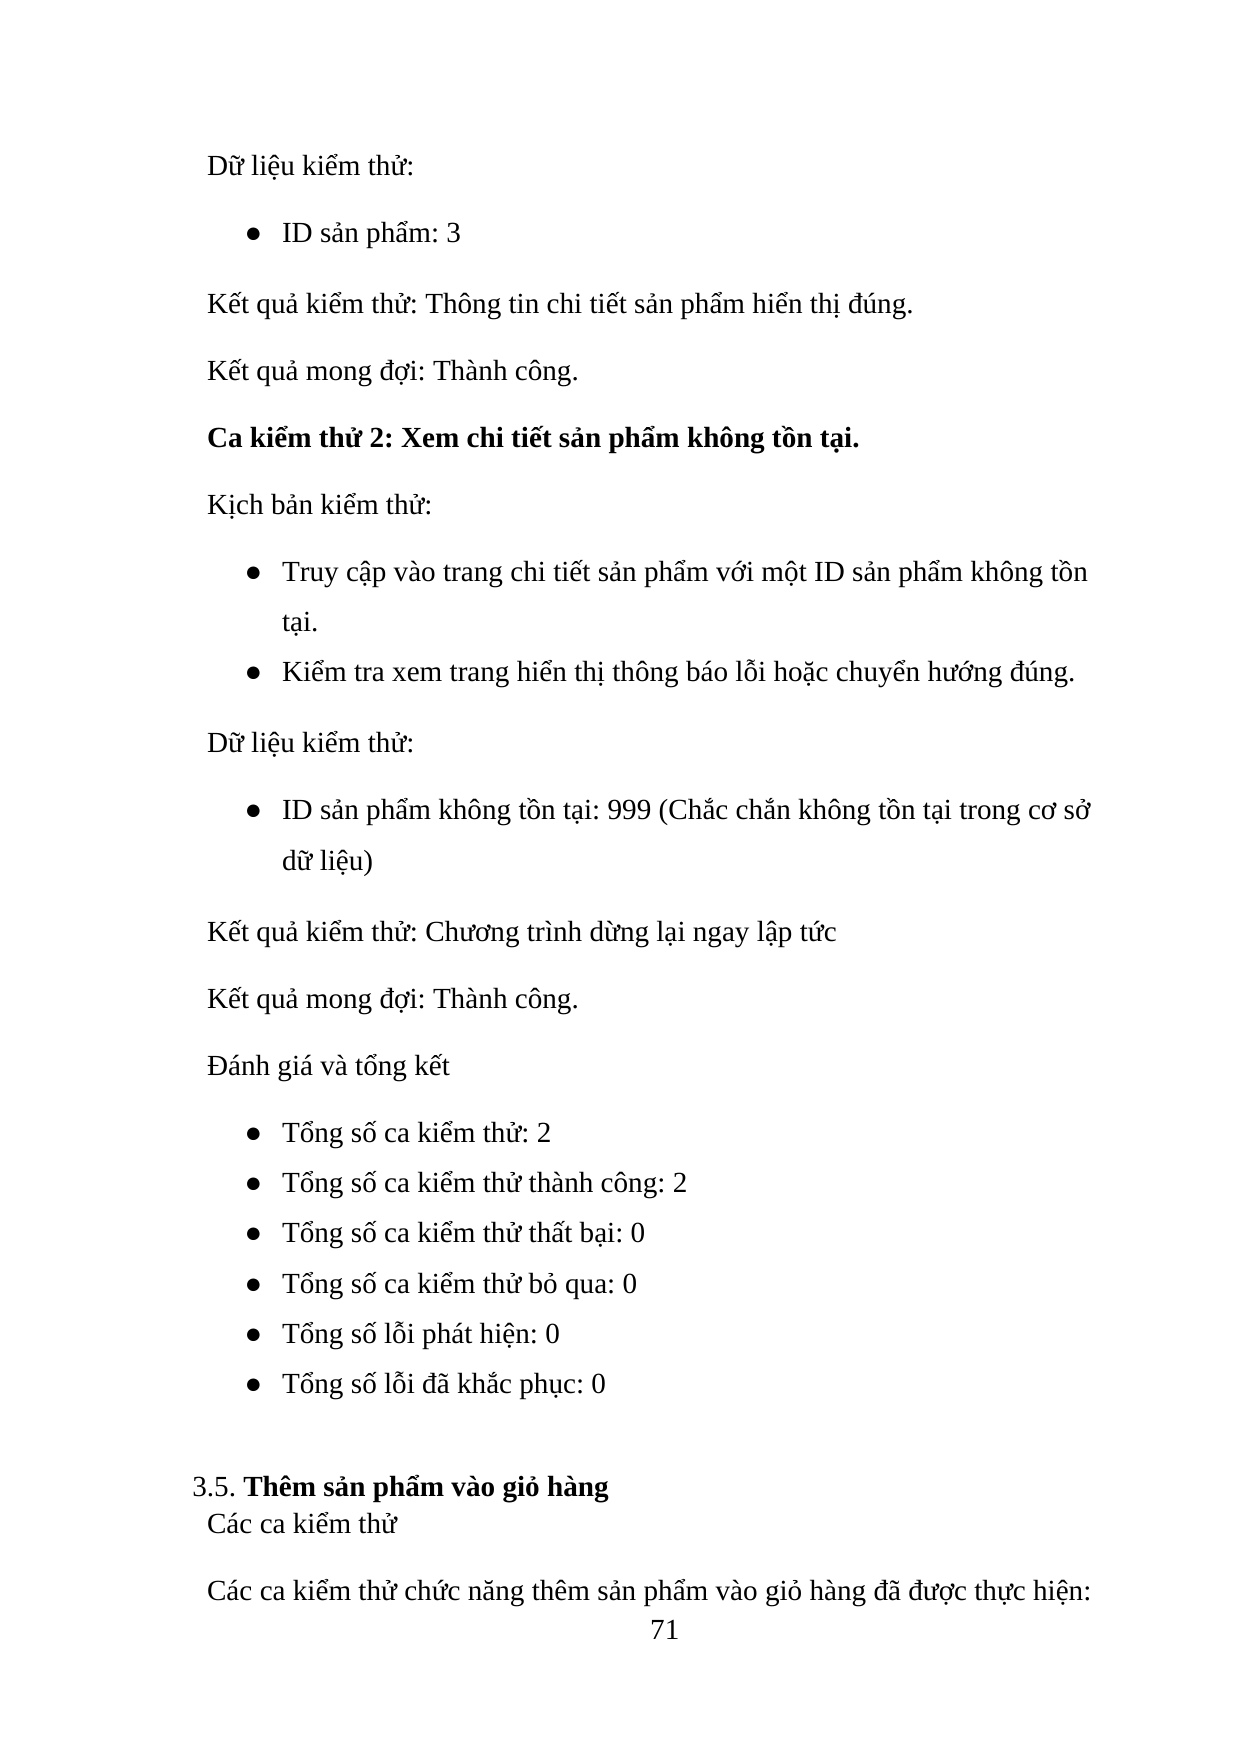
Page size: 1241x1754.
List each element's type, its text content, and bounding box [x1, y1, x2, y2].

list Tổng số lỗi đã khắc phục: 0 [244, 1366, 1122, 1400]
text Kết quả kiểm thử: Thông tin chi tiết sản phẩm hiển thị đúng. [207, 286, 1122, 319]
text Dữ liệu kiểm thử: [207, 148, 1122, 181]
list ID sản phẩm không tồn tại: 999 (Chắc chắn không tồn tại trong cơ sở dữ liệu) [244, 792, 1122, 876]
list Truy cập vào trang chi tiết sản phẩm với một ID sản phẩm không tồn tại. [244, 554, 1122, 638]
list ID sản phẩm: 3 [244, 215, 1122, 248]
text Kết quả kiểm thử: Chương trình dừng lại ngay lập tức [207, 914, 1122, 947]
list Tổng số ca kiểm thử: 2 [244, 1115, 1122, 1148]
text Ca kiểm thử 2: Xem chi tiết sản phẩm không tồn tại. [207, 420, 1122, 453]
list Tổng số lỗi phát hiện: 0 [244, 1316, 1122, 1350]
text Các ca kiểm thử chức năng thêm sản phẩm vào giỏ hàng đã được thực hiện: [207, 1573, 1122, 1606]
text Dữ liệu kiểm thử: [207, 726, 1122, 759]
text Đánh giá và tổng kết [207, 1048, 1122, 1081]
list Tổng số ca kiểm thử thất bại: 0 [244, 1216, 1122, 1249]
text Kịch bản kiểm thử: [207, 487, 1122, 520]
list Tổng số ca kiểm thử bỏ qua: 0 [244, 1266, 1122, 1299]
text Các ca kiểm thử [207, 1506, 1122, 1539]
text Kết quả mong đợi: Thành công. [207, 353, 1122, 386]
subtitle Thêm sản phẩm vào giỏ hàng [243, 1469, 1122, 1503]
list Tổng số ca kiểm thử thành công: 2 [244, 1165, 1122, 1199]
list Kiểm tra xem trang hiển thị thông báo lỗi hoặc chuyển hướng đúng. [244, 654, 1122, 688]
text Kết quả mong đợi: Thành công. [207, 981, 1122, 1014]
